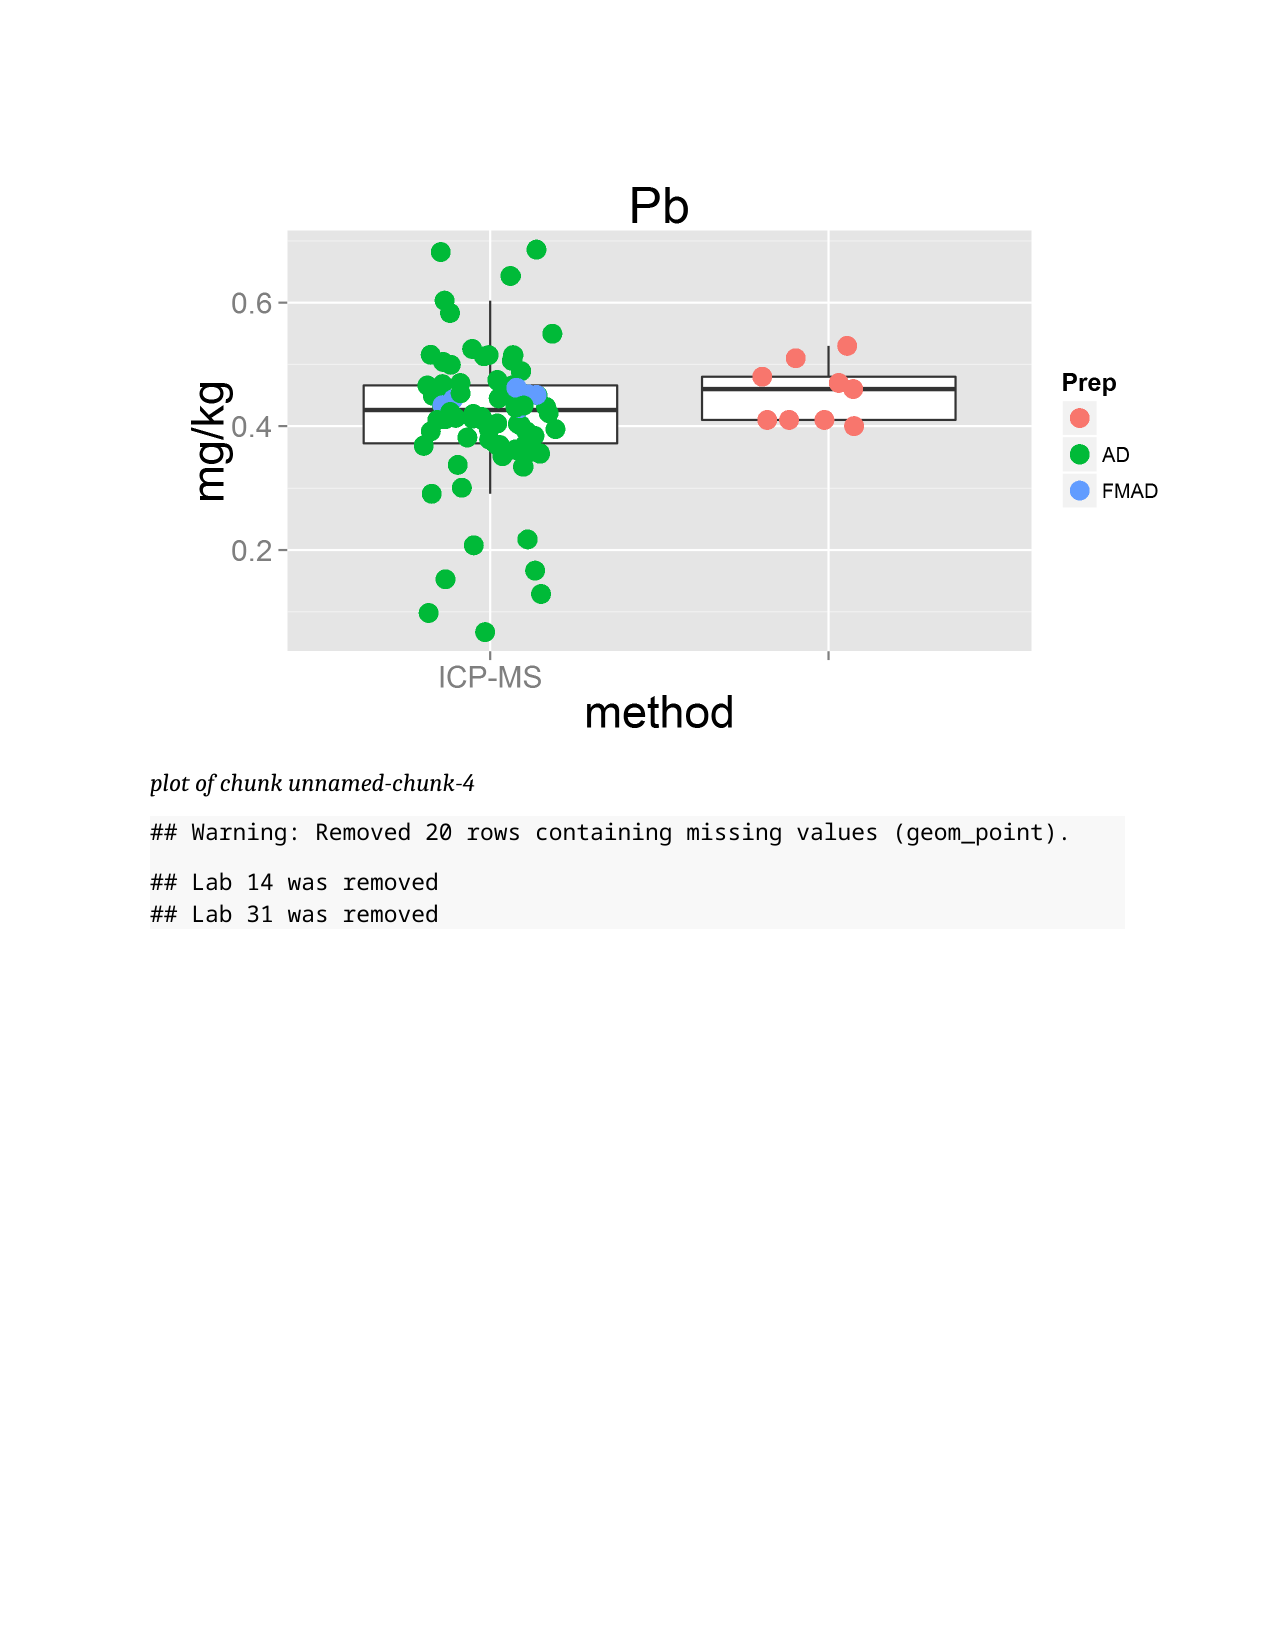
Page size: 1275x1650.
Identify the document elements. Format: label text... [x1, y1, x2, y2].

text plot of chunk unnamed-chunk-4 [150, 769, 1125, 797]
text ## Lab 14 was removed ## Lab 31 was removed [150, 866, 1125, 929]
text ## Warning: Removed 20 rows containing missing values (geom_point). [150, 816, 1125, 847]
picture [168, 150, 1221, 750]
